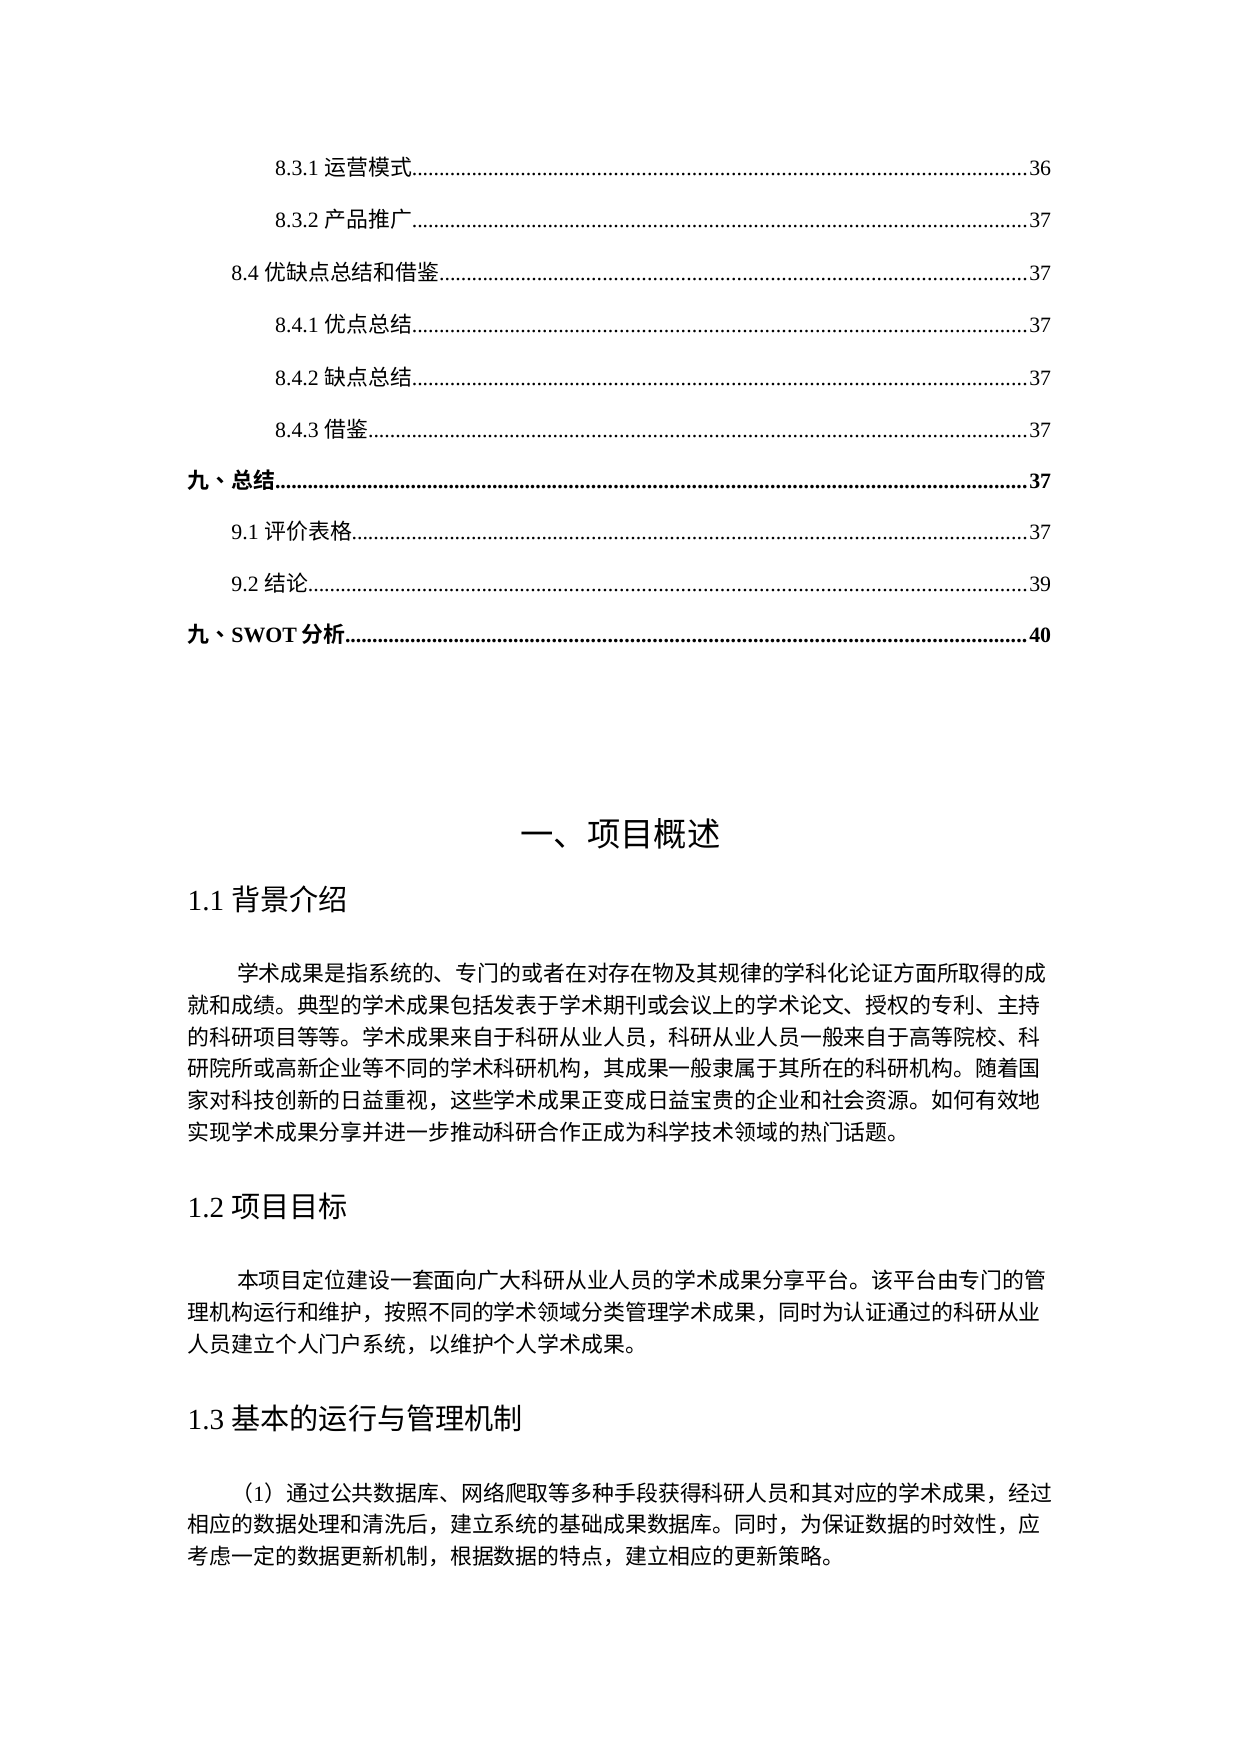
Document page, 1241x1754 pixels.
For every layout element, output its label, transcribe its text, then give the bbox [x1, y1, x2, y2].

text 本项目定位建设一套面向广大科研从业人员的学术成果分享平台。该平台由专门的管理机构运行和维护，按照不同的学术领域分类管理学术成果，同时为认证通过的科研从业人员建立个人门户系统，以维护个人学术成果。 [187, 1263, 1053, 1358]
text （1）通过公共数据库、网络爬取等多种手段获得科研人员和其对应的学术成果，经过相应的数据处理和清洗后，建立系统的基础成果数据库。同时，为保证数据的时效性，应考虑一定的数据更新机制，根据数据的特点，建立相应的更新策略。 [187, 1476, 1053, 1571]
subtitle 1.1 背景介绍 [187, 876, 1053, 919]
subtitle 一、项目概述 [187, 807, 1053, 856]
text 学术成果是指系统的、专门的或者在对存在物及其规律的学科化论证方面所取得的成就和成绩。典型的学术成果包括发表于学术期刊或会议上的学术论文、授权的专利、主持的科研项目等等。学术成果来自于科研从业人员，科研从业人员一般来自于高等院校、科研院所或高新企业等不同的学术科研机构，其成果一般隶属于其所在的科研机构。随着国家对科技创新的日益重视，这些学术成果正变成日益宝贵的企业和社会资源。如何有效地实现学术成果分享并进一步推动科研合作正成为科学技术领域的热门话题。 [187, 956, 1053, 1146]
subtitle 1.3 基本的运行与管理机制 [187, 1396, 1053, 1438]
subtitle 1.2 项目目标 [187, 1184, 1053, 1226]
